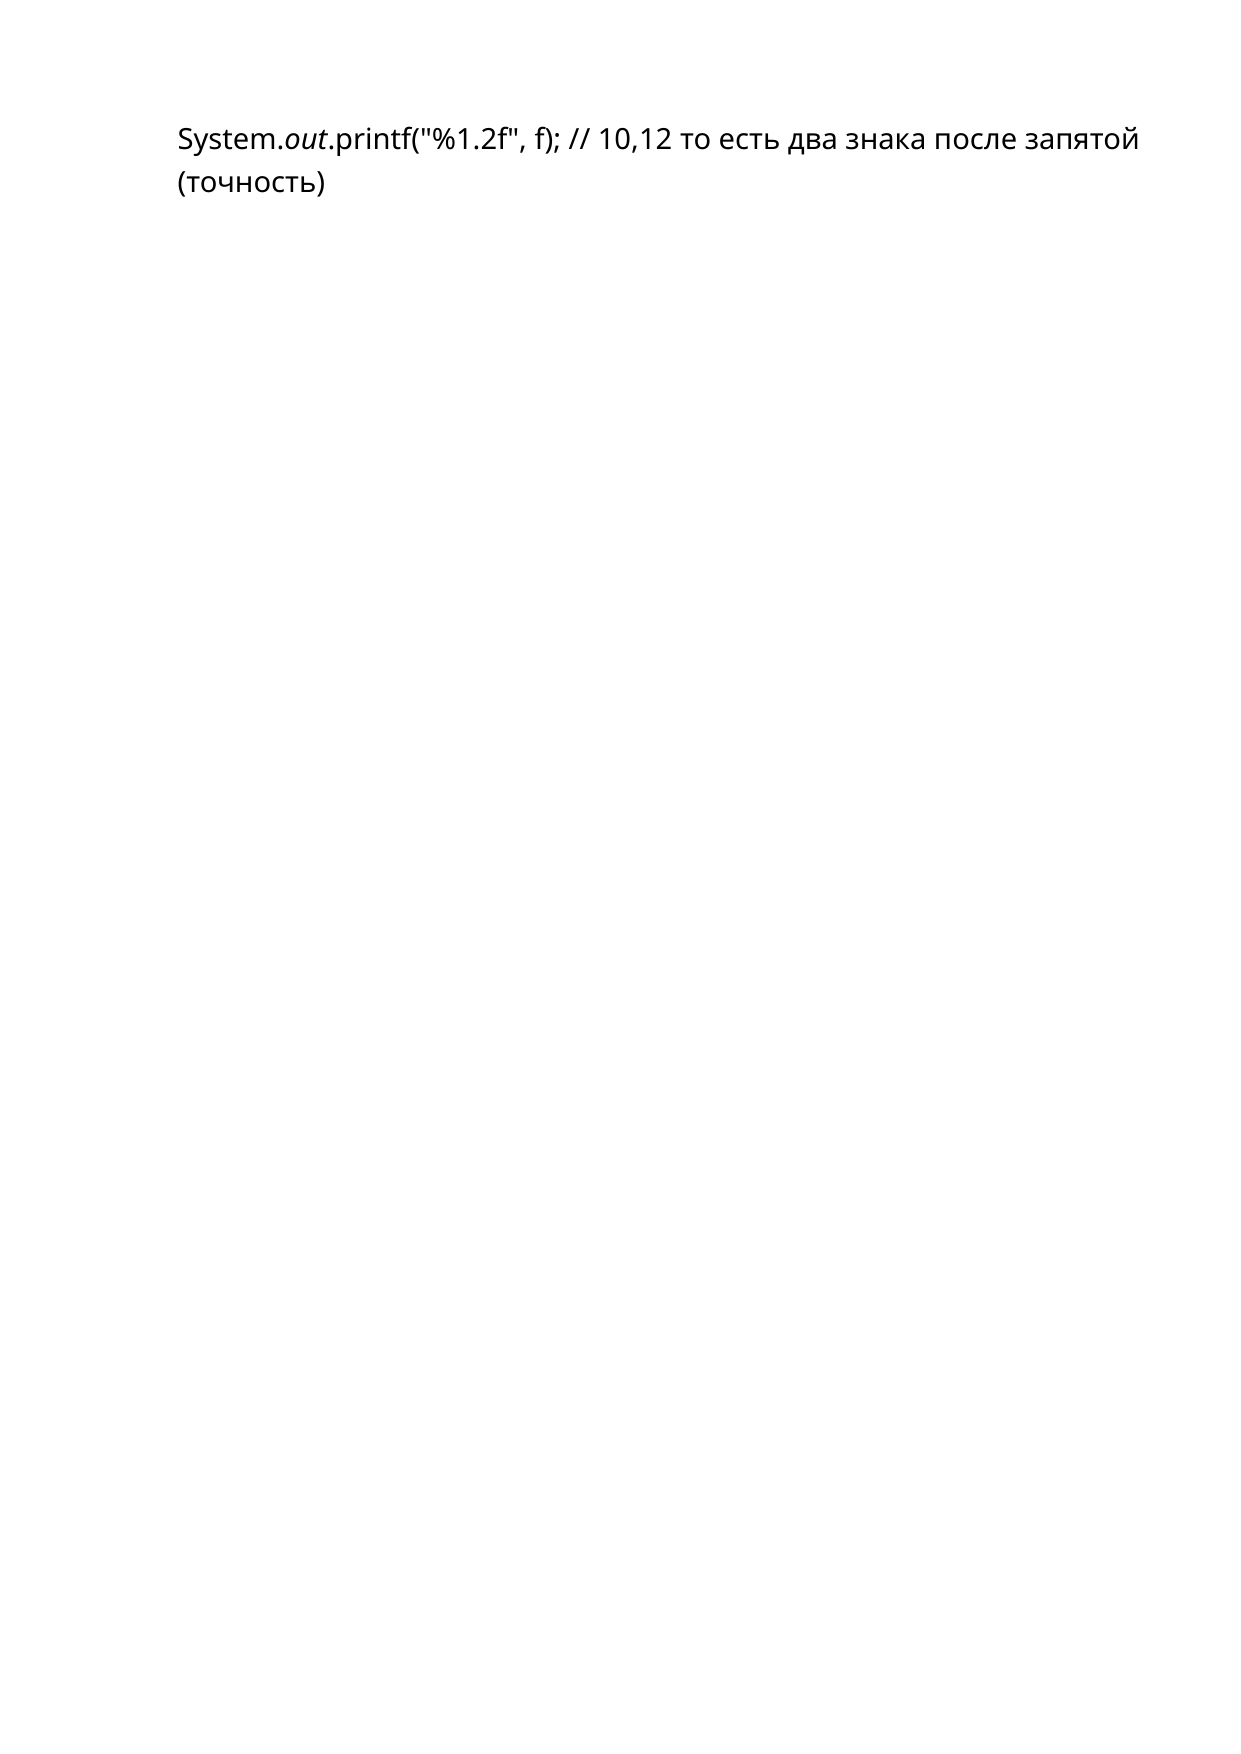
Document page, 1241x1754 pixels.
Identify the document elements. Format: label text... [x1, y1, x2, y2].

text System.out.printf("%1.2f", f); // 10,12 то есть два знака после запятой (точность) [177, 118, 1152, 201]
